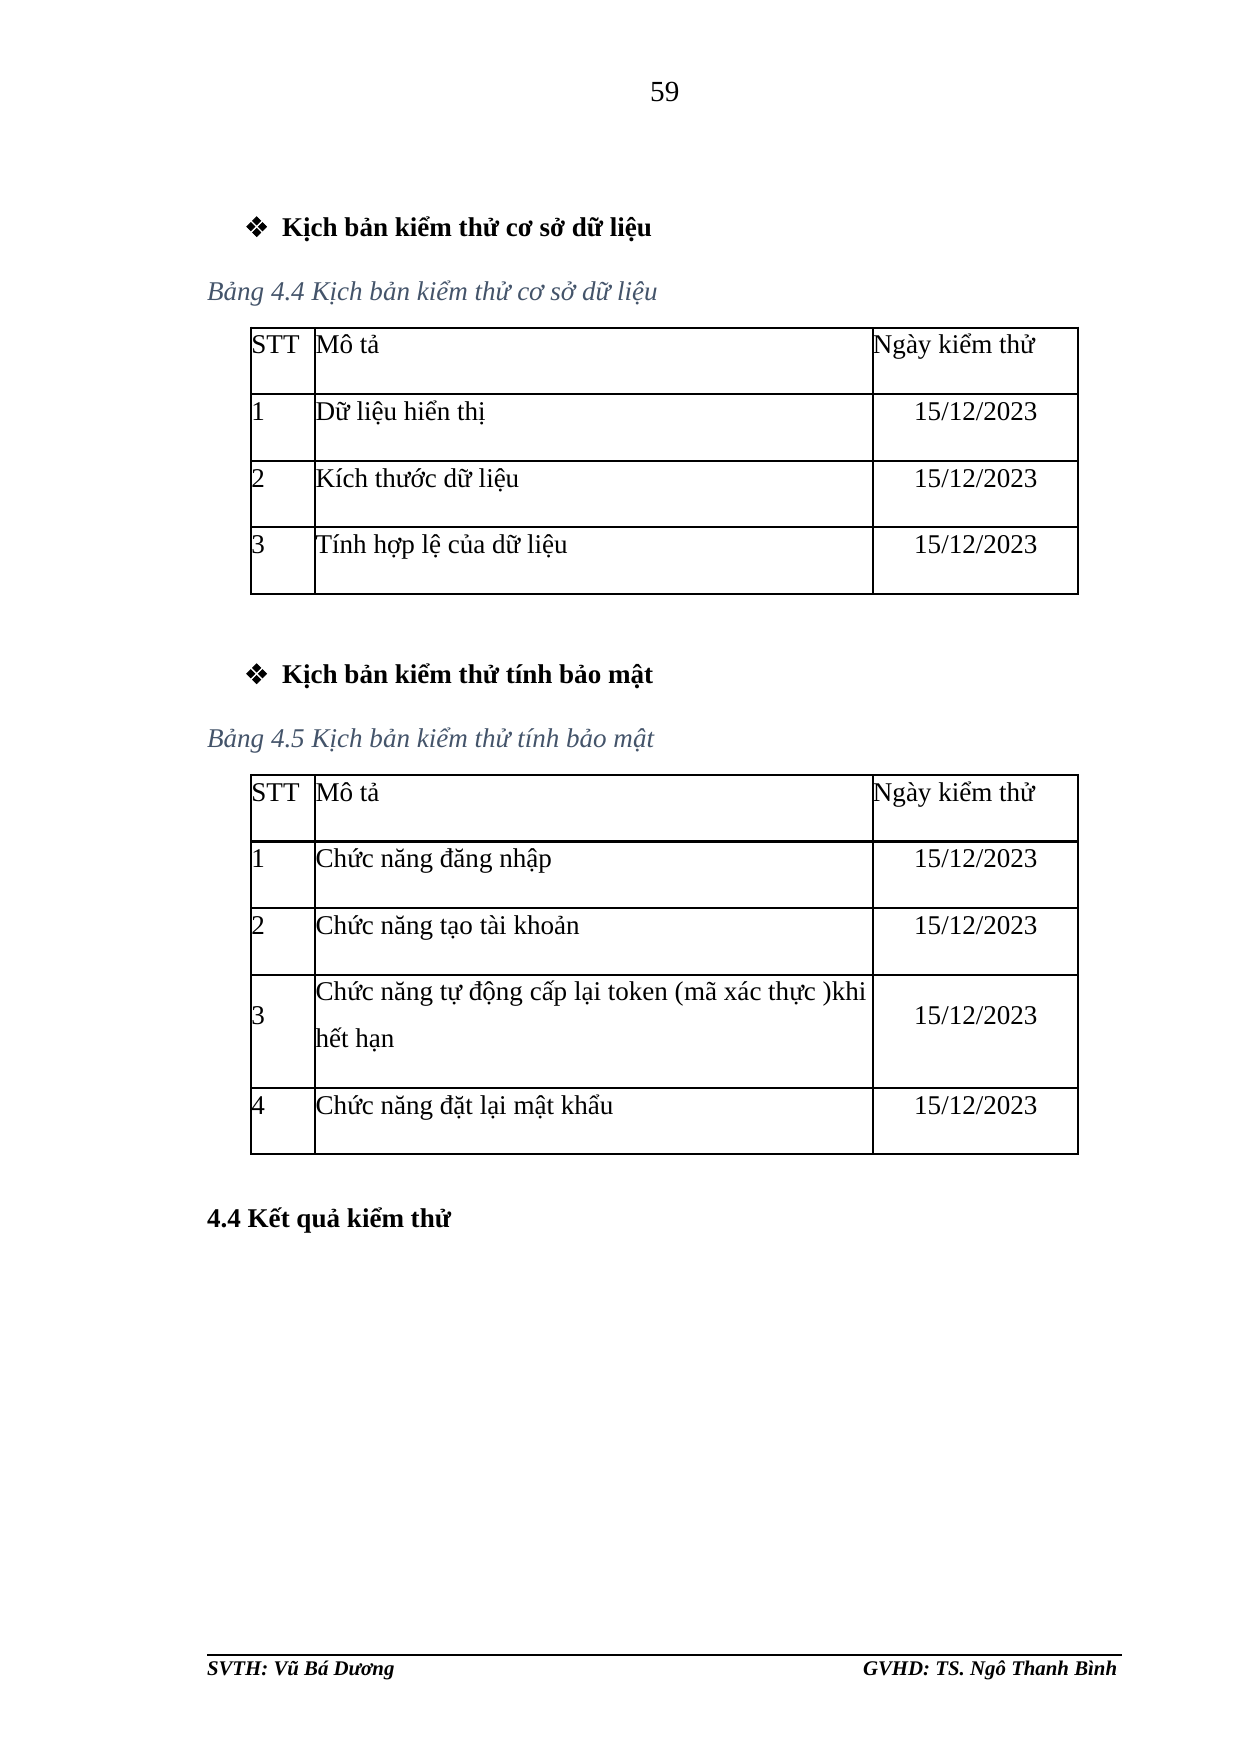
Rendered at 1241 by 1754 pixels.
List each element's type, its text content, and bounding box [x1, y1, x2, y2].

table_cell 15/12/2023 [874, 395, 1077, 460]
table_cell 1 [252, 395, 314, 460]
table_cell 2 [252, 462, 314, 526]
text Bảng 4.4 Kịch bản kiểm thử cơ sở dữ liệu [207, 274, 1122, 306]
list 4.4 Kết quả kiểm thử [207, 1202, 1122, 1233]
list Kịch bản kiểm thử tính bảo mật [244, 658, 1122, 689]
table_header STT [252, 776, 314, 840]
table_header Ngày kiểm thử [874, 776, 1077, 840]
table_cell 15/12/2023 [874, 1089, 1077, 1153]
table_cell Chức năng đặt lại mật khẩu [316, 1089, 872, 1153]
table_cell 15/12/2023 [874, 528, 1077, 593]
table_cell Dữ liệu hiển thị [316, 395, 872, 460]
table_cell Chức năng tự động cấp lại token (mã xác thực )khi hết hạn [316, 976, 872, 1087]
table_cell Chức năng tạo tài khoản [316, 909, 872, 973]
table_cell Chức năng đăng nhập [316, 843, 872, 907]
table_header Mô tả [316, 776, 872, 840]
table_cell 4 [252, 1089, 314, 1153]
table_header STT [252, 329, 314, 393]
table_cell 1 [252, 843, 314, 907]
list Kịch bản kiểm thử cơ sở dữ liệu [244, 211, 1122, 242]
text Bảng 4.5 Kịch bản kiểm thử tính bảo mật [207, 722, 1122, 753]
table_cell 15/12/2023 [874, 909, 1077, 973]
table_cell 15/12/2023 [874, 843, 1077, 907]
table_cell 2 [252, 909, 314, 973]
table_cell 3 [252, 976, 314, 1087]
table_header Ngày kiểm thử [874, 329, 1077, 393]
table_cell 15/12/2023 [874, 976, 1077, 1087]
table_cell Tính hợp lệ của dữ liệu [316, 528, 872, 593]
table_cell Kích thước dữ liệu [316, 462, 872, 526]
table_header Mô tả [316, 329, 872, 393]
table_cell 3 [252, 528, 314, 593]
table_cell 15/12/2023 [874, 462, 1077, 526]
